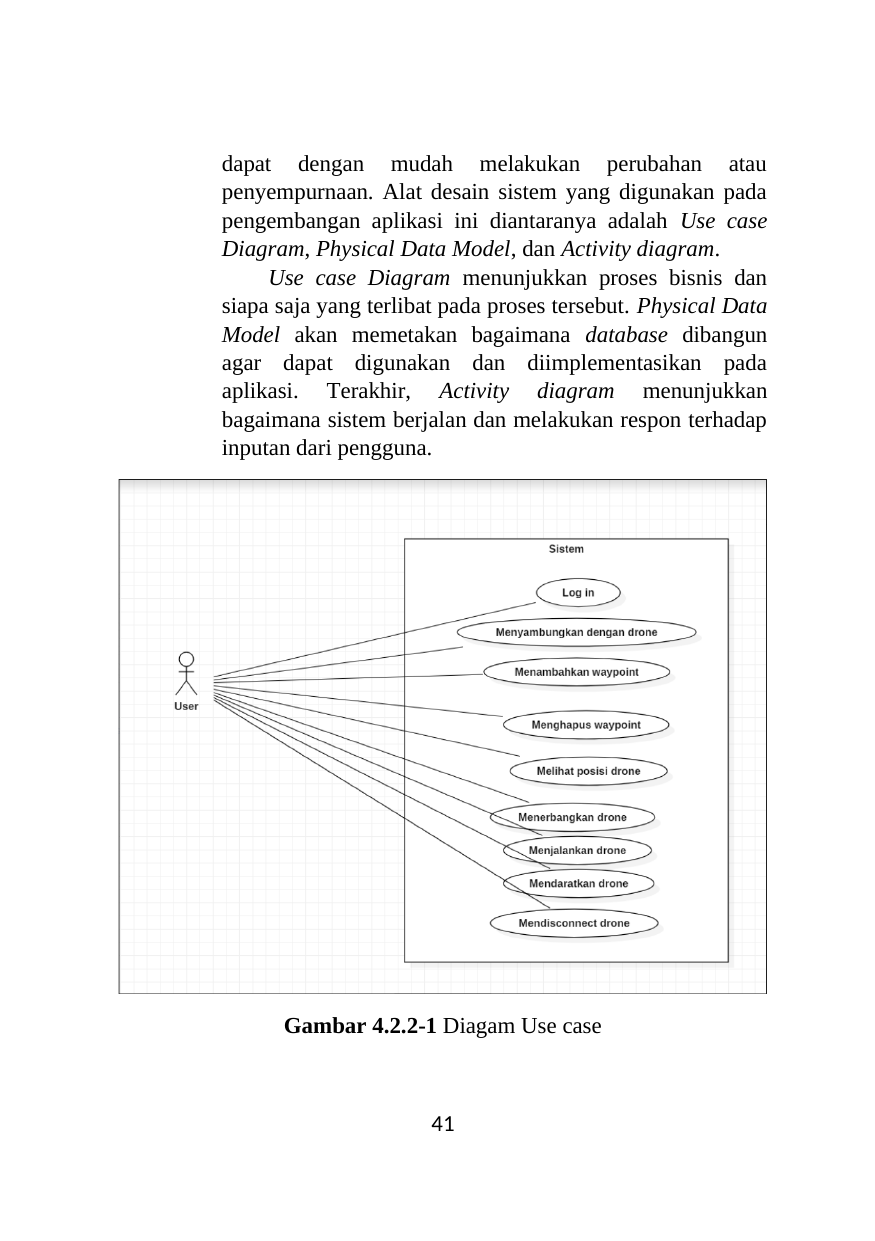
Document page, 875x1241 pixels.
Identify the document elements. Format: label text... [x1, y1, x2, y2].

list Use case Diagram menunjukkan proses bisnis dan siapa saja yang terlibat pada proses tersebut. Physical Data Model akan memetakan bagaimana database dibangun agar dapat digunakan dan diimplementasikan pada aplikasi. Terakhir, Activity diagram menunjukkan bagaimana sistem berjalan dan melakukan respon terhadap inputan dari pengguna. [222, 264, 767, 461]
picture [118, 479, 767, 994]
text Gambar 4.2.2-1 Diagam Use case [118, 1012, 767, 1039]
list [222, 150, 767, 262]
